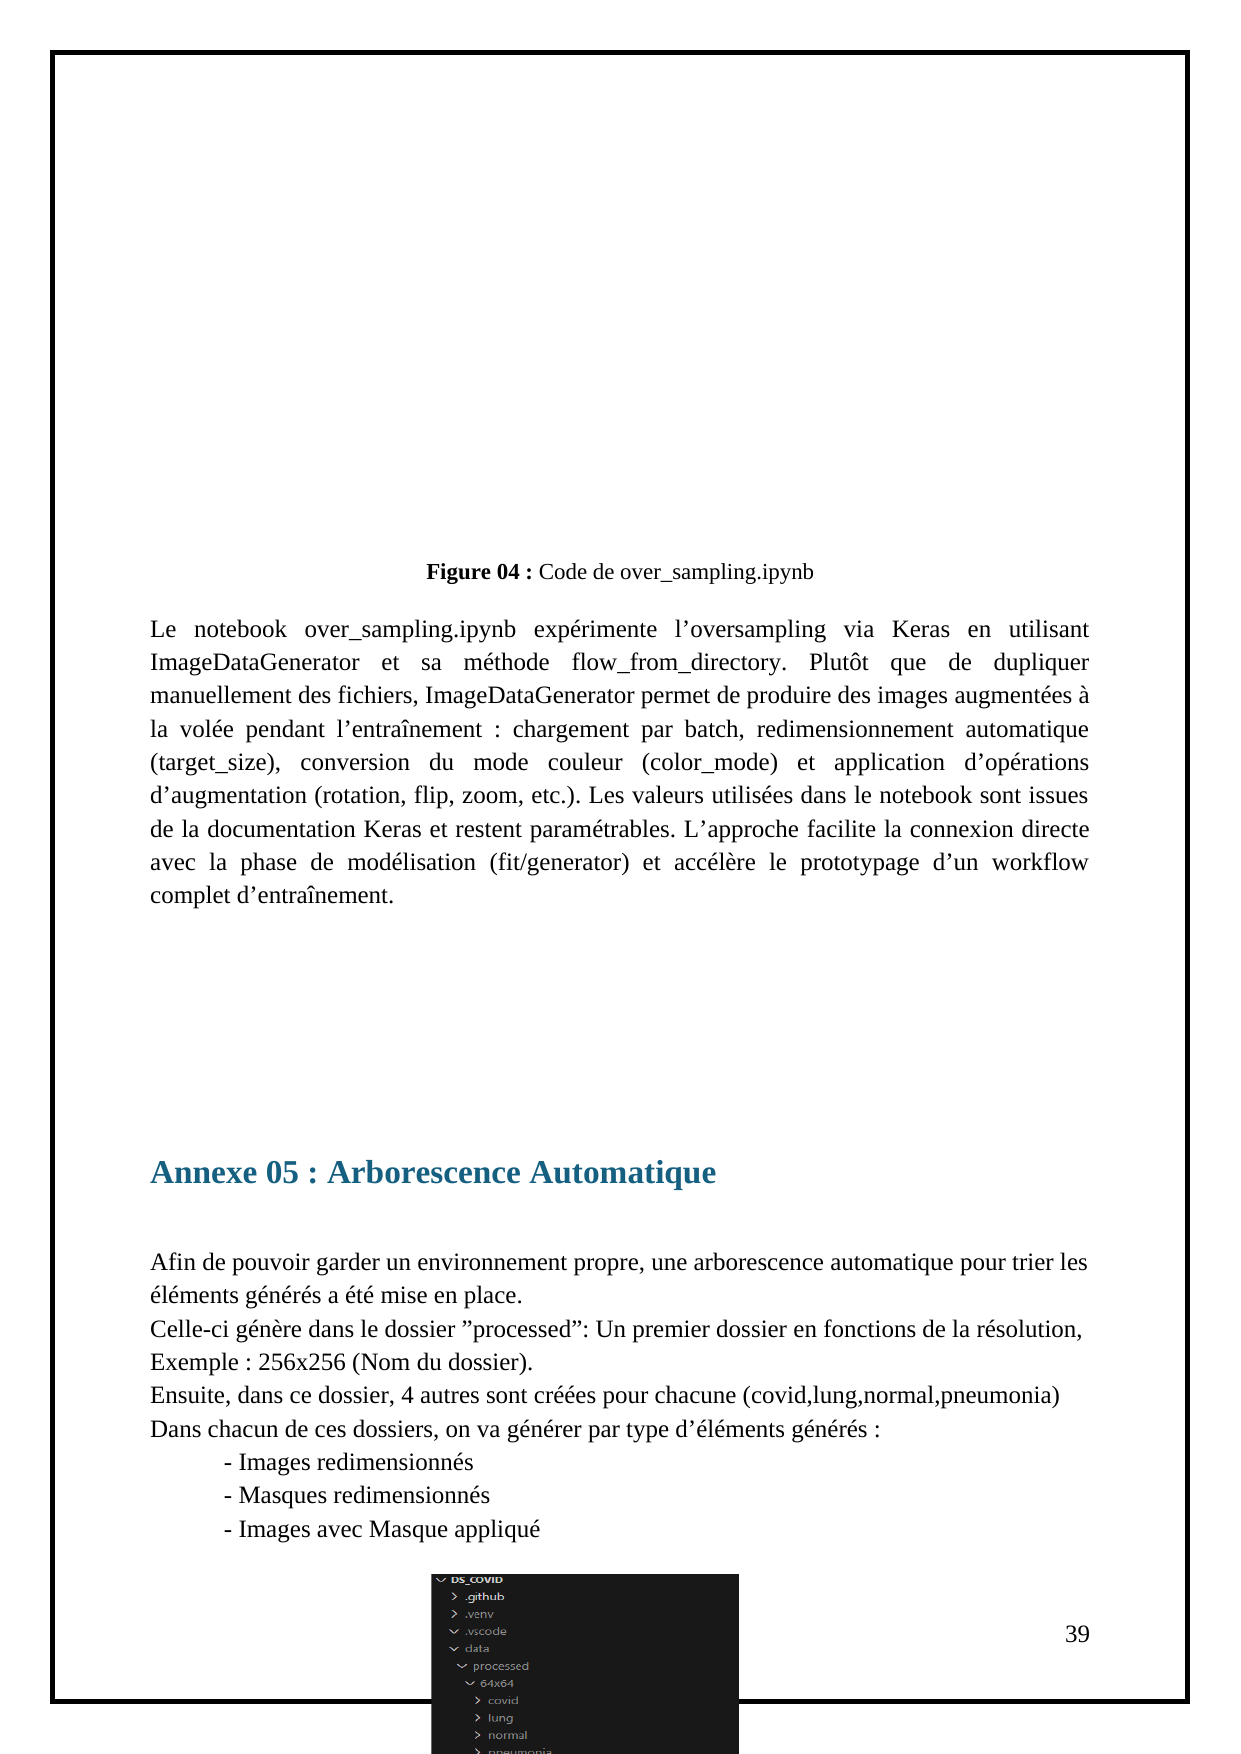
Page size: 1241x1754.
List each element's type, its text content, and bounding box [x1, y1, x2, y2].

text Afin de pouvoir garder un environnement propre, une arborescence automatique pour trier les éléments générés a été mise en place. Celle-ci génère dans le dossier ”processed”: Un premier dossier en fonctions de la résolution, Exemple : 256x256 (Nom du dossier). Ensuite, dans ce dossier, 4 autres sont créées pour chacune (covid,lung,normal,pneumonia) Dans chacun de ces dossiers, on va générer par type d’éléments générés : - Images redimensionnés - Masques redimensionnés - Images avec Masque appliqué [150, 1214, 1090, 1542]
text Annexe 05 : Arborescence Automatique [150, 1153, 1090, 1191]
text Figure 04 : Code de over_sampling.ipynb [150, 558, 1090, 585]
text Le notebook over_sampling.ipynb expérimente l’oversampling via Keras en utilisant ImageDataGenerator et sa méthode flow_from_directory. Plutôt que de dupliquer manuellement des fichiers, ImageDataGenerator permet de produire des images augmentées à la volée pendant l’entraînement : chargement par batch, redimensionnement automatique (target_size), conversion du mode couleur (color_mode) et application d’opérations d’augmentation (rotation, flip, zoom, etc.). Les valeurs utilisées dans le notebook sont issues de la documentation Keras et restent paramétrables. L’approche facilite la connexion directe avec la phase de modélisation (fit/generator) et accélère le prototypage d’un workflow complet d’entraînement. [150, 614, 1090, 909]
